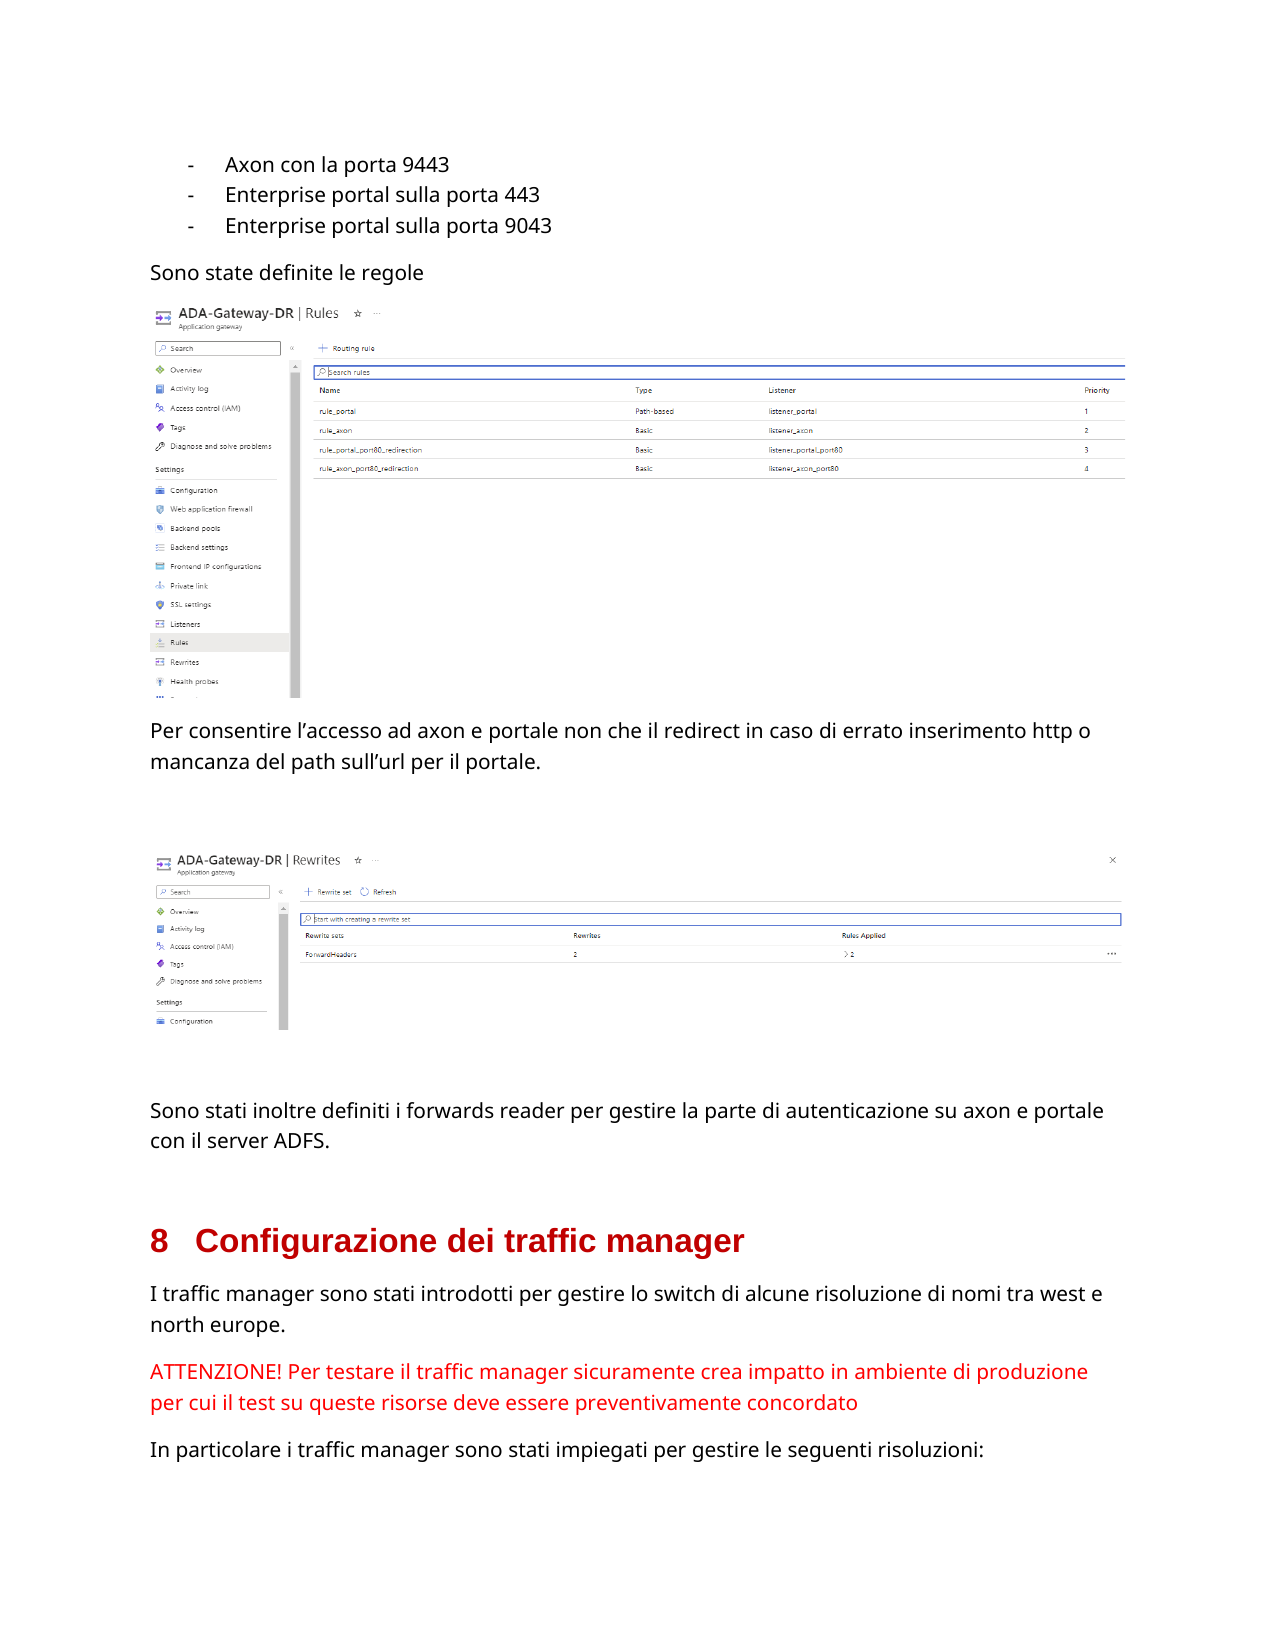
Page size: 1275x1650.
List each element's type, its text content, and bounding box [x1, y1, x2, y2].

picture [150, 841, 1125, 1030]
list Enterprise portal sulla porta 9043 [187, 211, 1125, 240]
text Per consentire l’accesso ad axon e portale non che il redirect in caso di errato inserimento http o mancanza del path sull’url per il portale. [150, 716, 1125, 775]
list Enterprise portal sulla porta 443 [187, 181, 1125, 209]
text ATTENZIONE! Per testare il traffic manager sicuramente crea impatto in ambiente di produzione per cui il test su queste risorse deve essere preventivamente concordato [150, 1357, 1125, 1416]
text Sono state definite le regole [150, 258, 1125, 287]
picture [150, 305, 1125, 698]
text In particolare i traffic manager sono stati impiegati per gestire le seguenti risoluzioni: [150, 1435, 1125, 1463]
text I traffic manager sono stati introdotti per gestire lo switch di alcune risoluzione di nomi tra west e north europe. [150, 1279, 1125, 1338]
list Axon con la porta 9443 [187, 150, 1125, 178]
subtitle Configurazione dei traffic manager [150, 1221, 1125, 1259]
text Sono stati inoltre definiti i forwards reader per gestire la parte di autenticazione su axon e portale con il server ADFS. [150, 1096, 1125, 1155]
